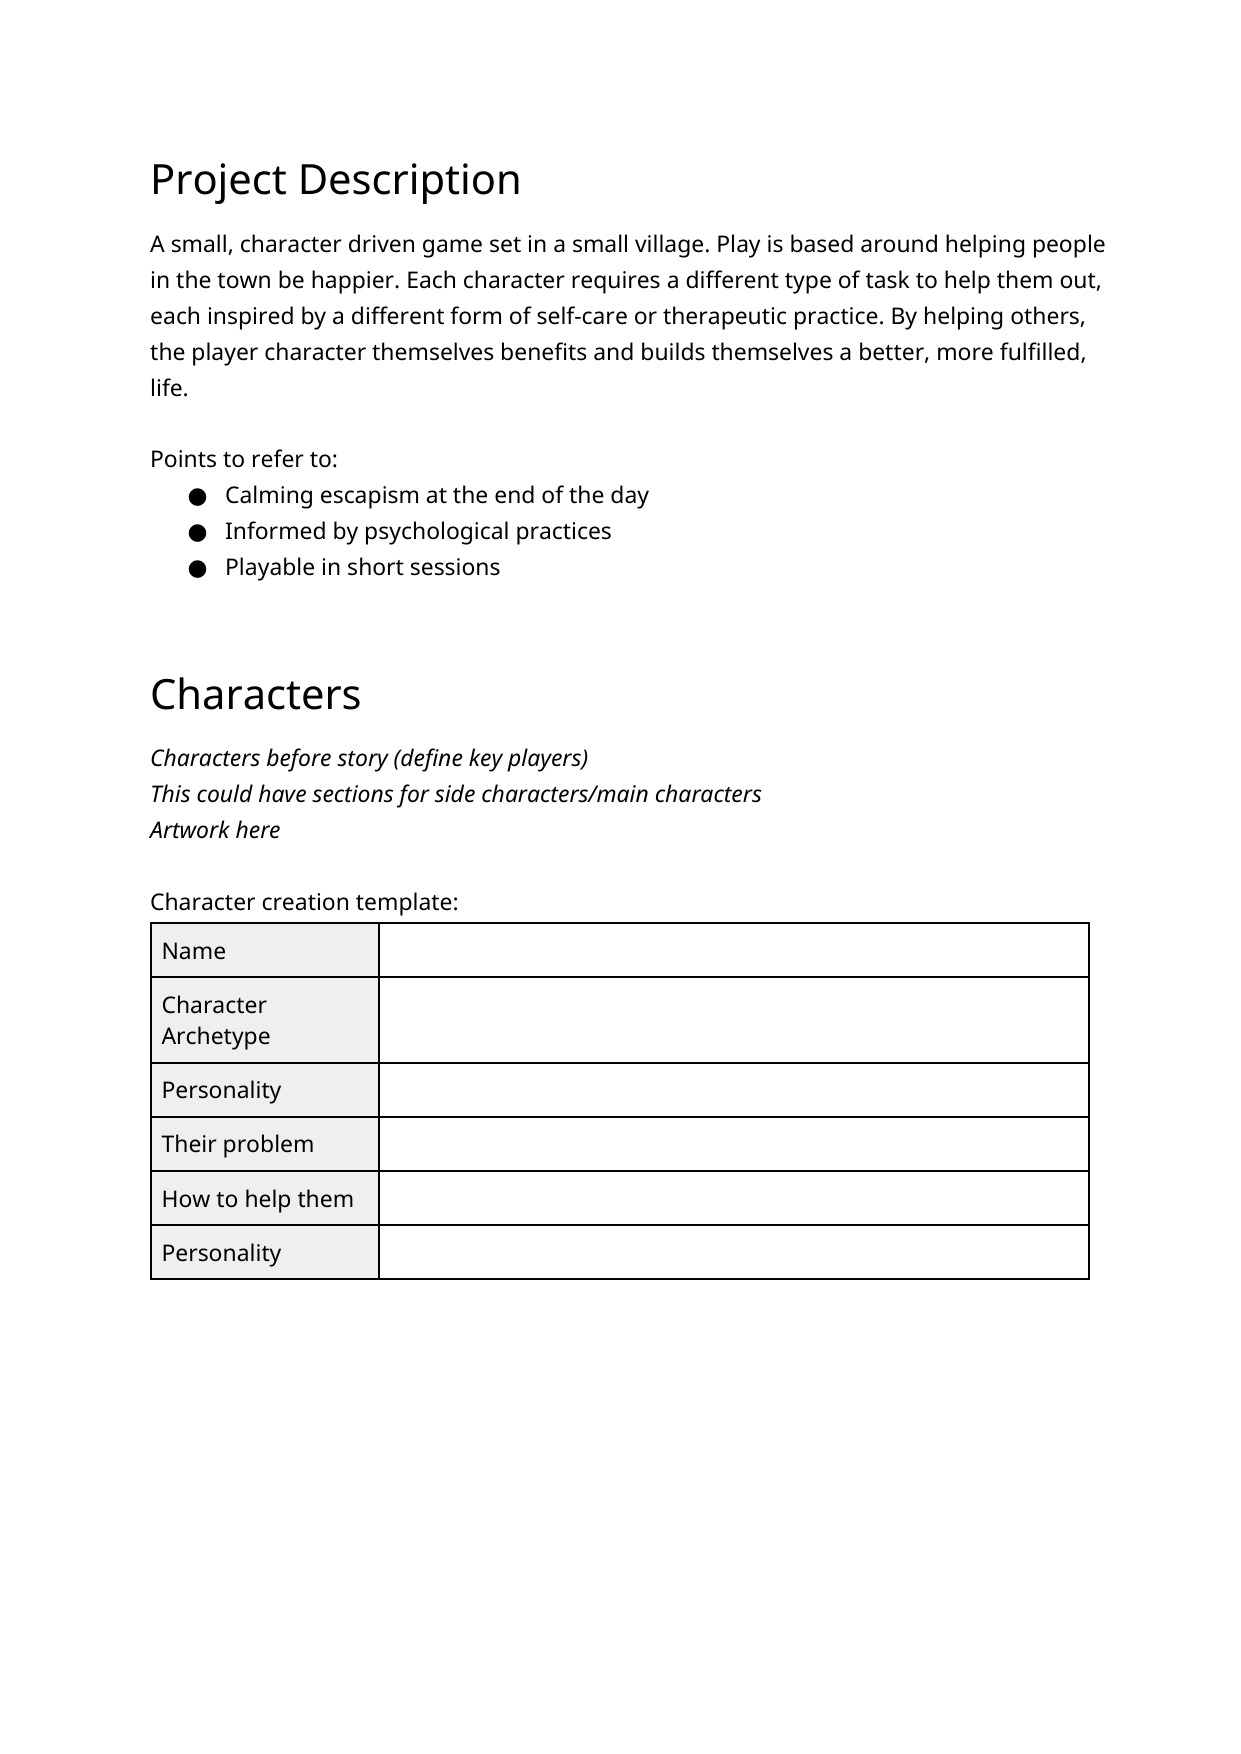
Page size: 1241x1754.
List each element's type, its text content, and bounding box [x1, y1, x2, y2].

text Characters before story (define key players) [150, 742, 1115, 774]
list Calming escapism at the end of the day [187, 479, 1115, 511]
table_cell How to help them [152, 1172, 378, 1224]
text A small, character driven game set in a small village. Play is based around helping people in the town be happier. Each character requires a different type of task to help them out, each inspired by a different form of self-care or therapeutic practice. By helping others, the player character themselves benefits and builds themselves a better, more fulfilled, life. [150, 228, 1115, 403]
text This could have sections for side characters/main characters [150, 778, 1115, 809]
table_cell Character Archetype [152, 978, 378, 1062]
text Character creation template: [150, 886, 1115, 917]
text Artwork here [150, 814, 1115, 846]
table_cell [380, 1226, 1088, 1278]
table_cell [380, 978, 1088, 1062]
table_cell [380, 1172, 1088, 1224]
list Playable in short sessions [187, 551, 1115, 582]
table_cell [380, 1064, 1088, 1116]
table_cell Personality [152, 1064, 378, 1116]
table_header [380, 924, 1088, 976]
subtitle Project Description [150, 150, 1115, 207]
table_cell Personality [152, 1226, 378, 1278]
table_cell Their problem [152, 1118, 378, 1170]
table_cell [380, 1118, 1088, 1170]
table_header Name [152, 924, 378, 976]
list Informed by psychological practices [187, 515, 1115, 546]
subtitle Characters [150, 665, 1115, 721]
text Points to refer to: [150, 443, 1115, 474]
